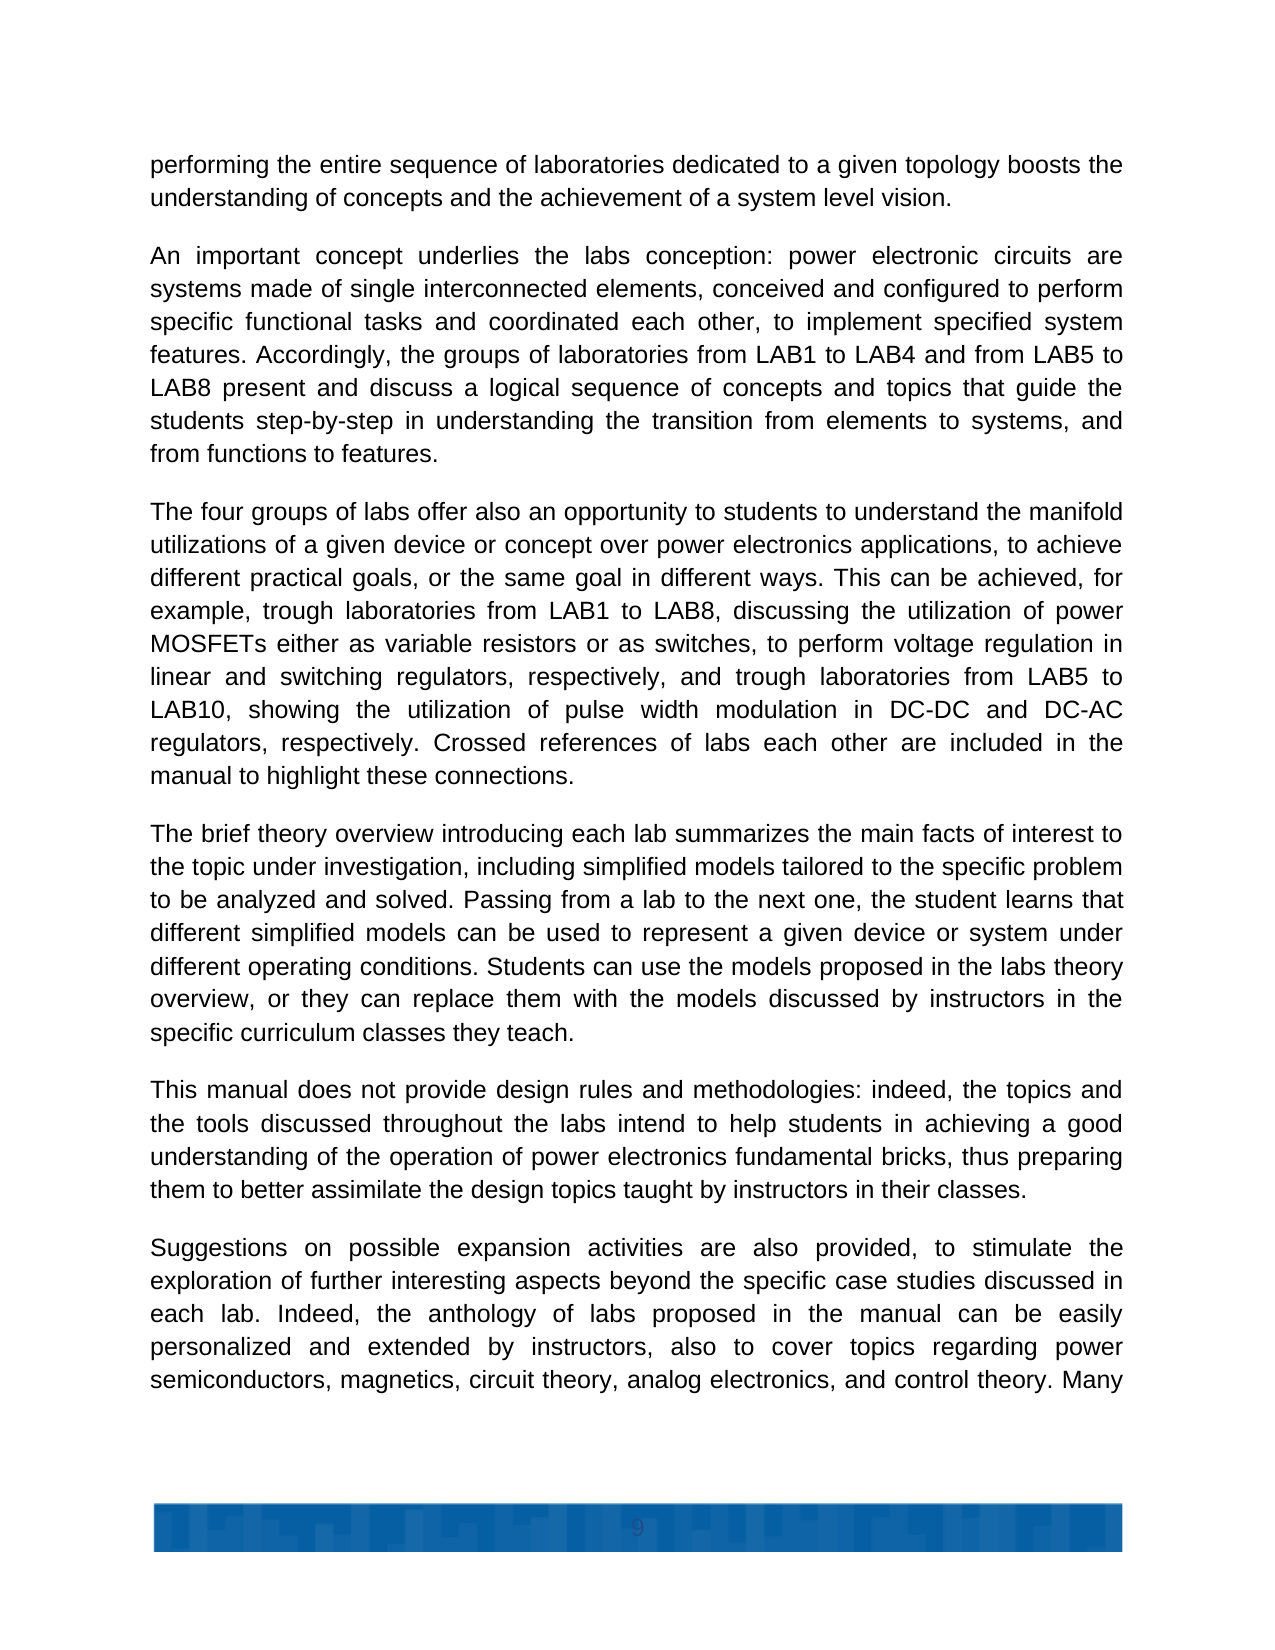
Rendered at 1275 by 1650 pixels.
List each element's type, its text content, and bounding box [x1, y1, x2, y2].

text The brief theory overview introducing each lab summarizes the main facts of interest to the topic under investigation, including simplified models tailored to the specific problem to be analyzed and solved. Passing from a lab to the next one, the student learns that different simplified models can be used to represent a given device or system under different operating conditions. Students can use the models proposed in the labs theory overview, or they can replace them with the models discussed by instructors in the specific curriculum classes they teach. [150, 819, 1125, 1046]
text The four groups of labs offer also an opportunity to students to understand the manifold utilizations of a given device or concept over power electronics applications, to achieve different practical goals, or the same goal in different ways. This can be achieved, for example, trough laboratories from LAB1 to LAB8, discussing the utilization of power MOSFETs either as variable resistors or as switches, to perform voltage regulation in linear and switching regulators, respectively, and trough laboratories from LAB5 to LAB10, showing the utilization of pulse width modulation in DC-DC and DC-AC regulators, respectively. Crossed references of labs each other are included in the manual to highlight these connections. [150, 497, 1125, 790]
text This manual does not provide design rules and methodologies: indeed, the topics and the tools discussed throughout the labs intend to help students in achieving a good understanding of the operation of power electronics fundamental bricks, thus preparing them to better assimilate the design topics taught by instructors in their classes. [150, 1076, 1125, 1203]
picture [153, 1503, 1123, 1552]
text An important concept underlies the labs conception: power electronic circuits are systems made of single interconnected elements, conceived and configured to perform specific functional tasks and coordinated each other, to implement specified system features. Accordingly, the groups of laboratories from LAB1 to LAB4 and from LAB5 to LAB8 present and discuss a logical sequence of concepts and topics that guide the students step-by-step in understanding the transition from elements to systems, and from functions to features. [150, 241, 1125, 468]
